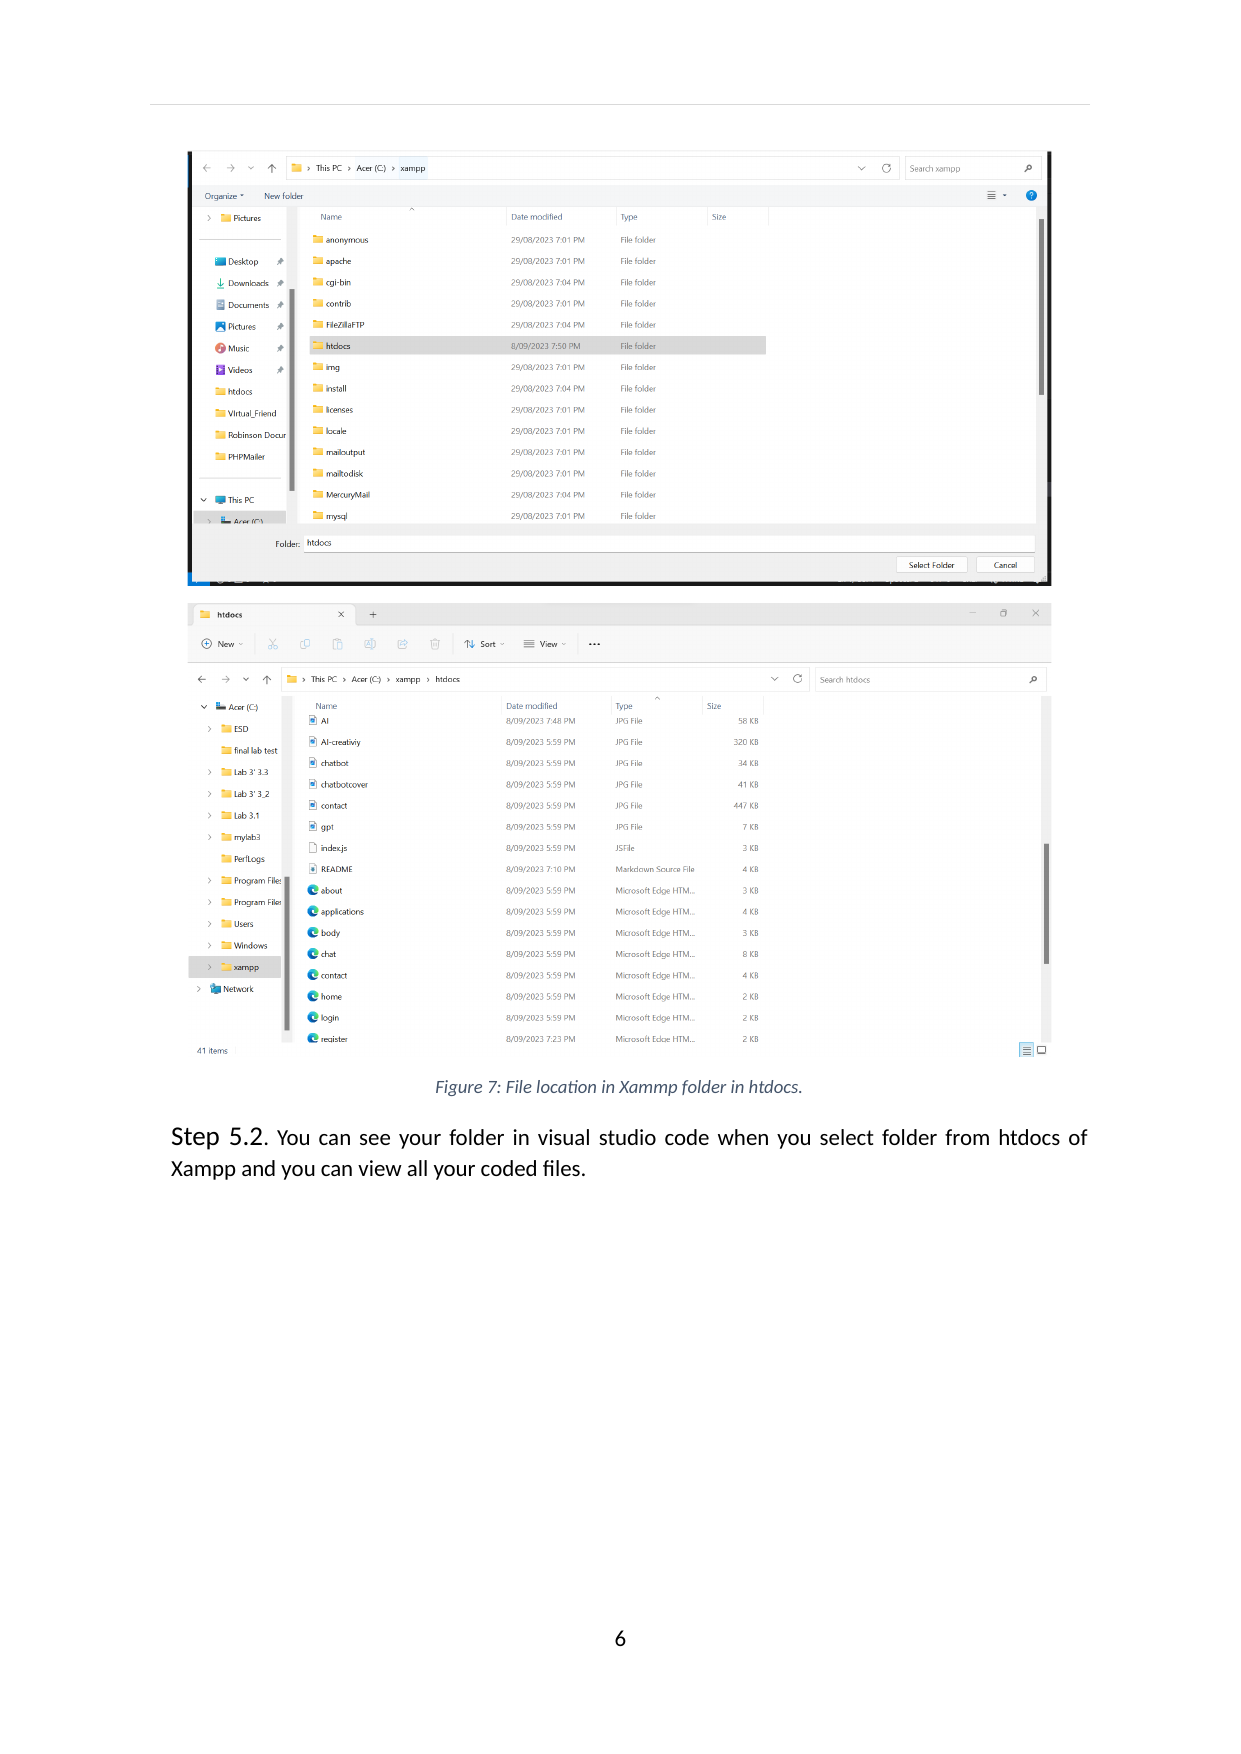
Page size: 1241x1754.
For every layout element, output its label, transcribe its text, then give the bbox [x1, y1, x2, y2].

picture [187, 603, 1052, 1057]
text Step 5.2. You can see your folder in visual studio code when you select folder from htdocs of Xampp and you can view all your coded files. [171, 1119, 1090, 1182]
picture [187, 150, 1052, 586]
